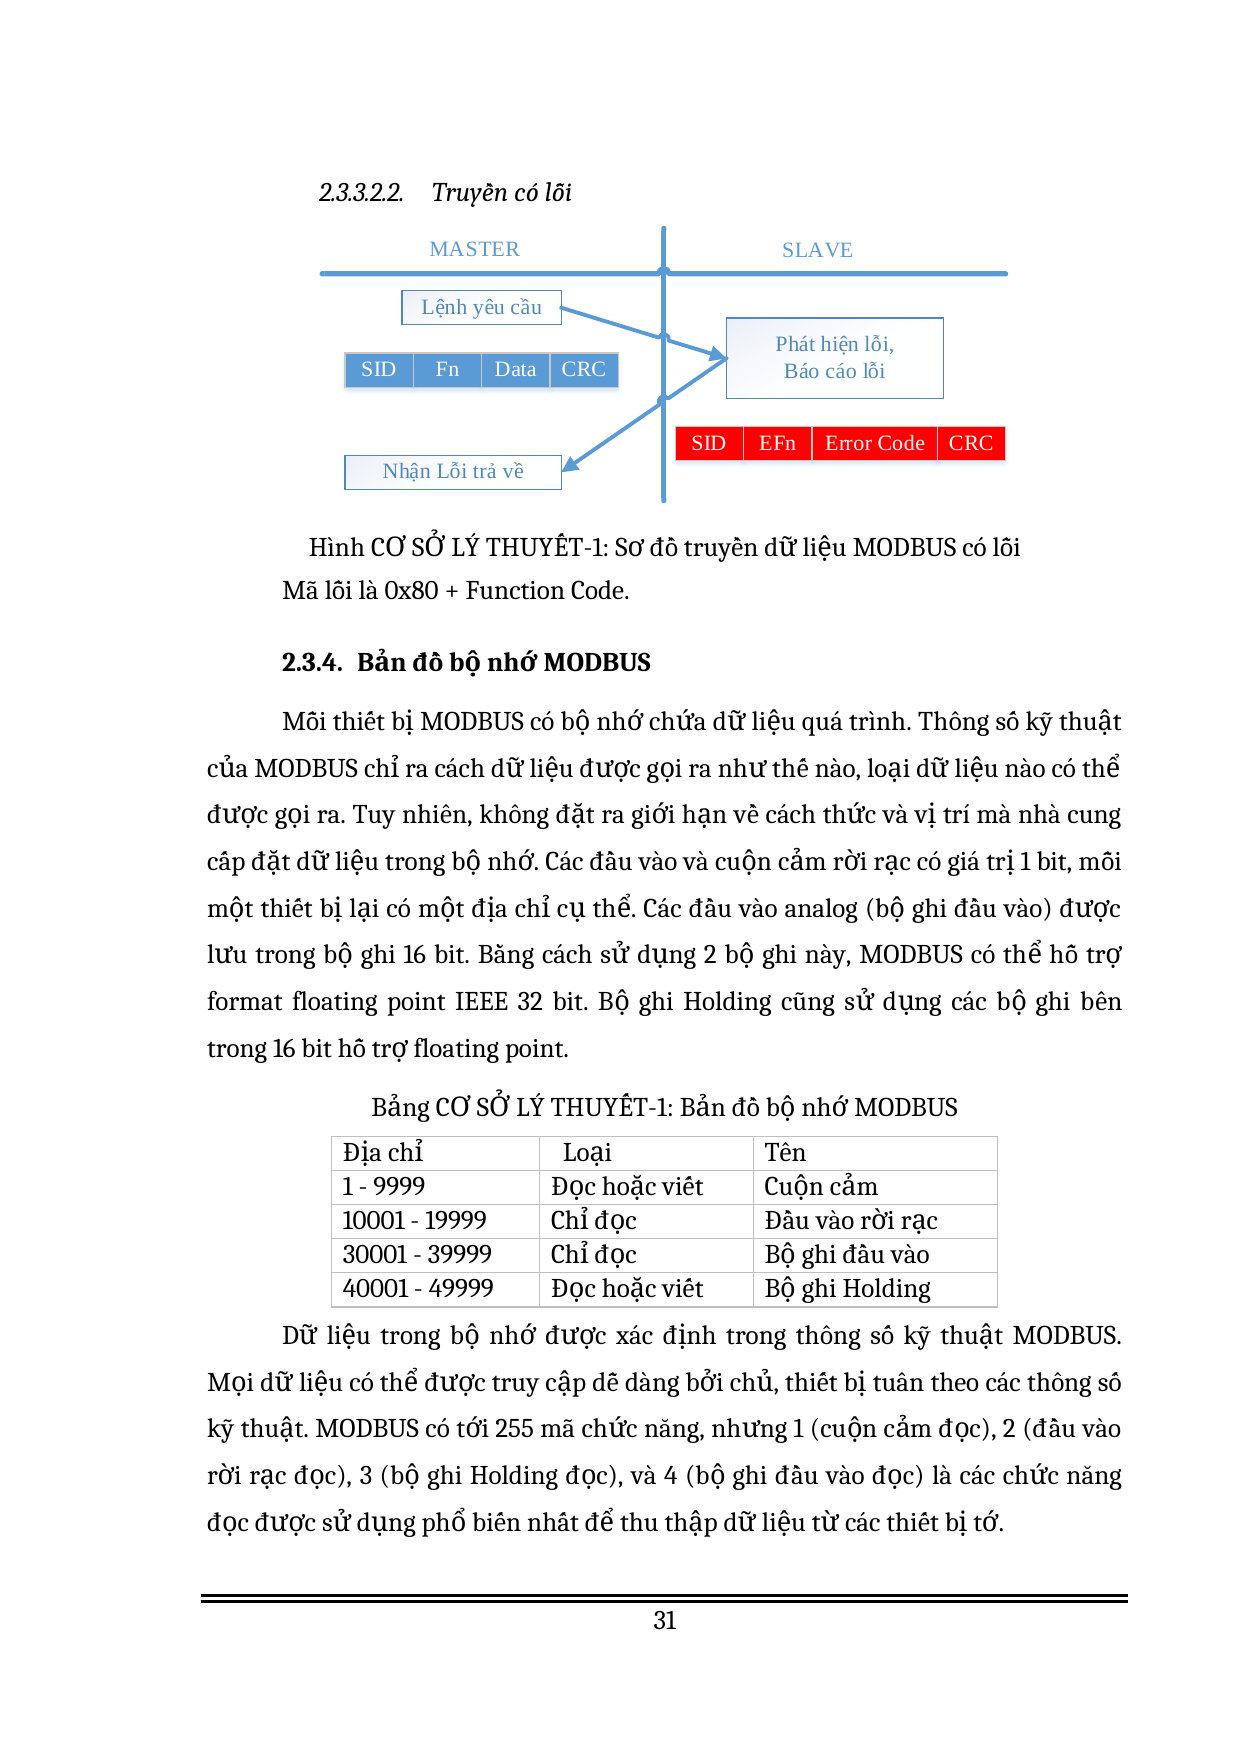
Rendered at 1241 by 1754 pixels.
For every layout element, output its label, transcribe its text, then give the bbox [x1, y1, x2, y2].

table_cell Bộ ghi Holding [754, 1273, 997, 1306]
subtitle Bản đồ bộ nhớ MODBUS [282, 647, 1122, 678]
text Hình CƠ SỞ LÝ THUYẾT-11: Sơ đồ truyền dữ liệu MODBUS có lỗi [207, 532, 1122, 563]
table_cell Chỉ đọc [540, 1205, 753, 1238]
table_header Loại [540, 1137, 753, 1170]
table_cell 30001 - 39999 [332, 1239, 539, 1272]
table_cell Đầu vào rời rạc [754, 1205, 997, 1238]
table_cell 40001 - 49999 [332, 1273, 539, 1306]
table_header Địa chỉ [332, 1137, 539, 1170]
table_cell Đọc hoặc viết [540, 1273, 753, 1306]
table_header Tên [754, 1137, 997, 1170]
table_cell Bộ ghi đầu vào [754, 1239, 997, 1272]
table_cell Đọc hoặc viết [540, 1171, 753, 1204]
table_cell Chỉ đọc [540, 1239, 753, 1272]
table_cell 1 - 9999 [332, 1171, 539, 1204]
table_cell Cuộn cảm [754, 1171, 997, 1204]
subtitle Truyền có lỗi [319, 177, 1122, 208]
text Dữ liệu trong bộ nhớ được xác định trong thông số kỹ thuật MODBUS. Mọi dữ liệu có thể được truy cập dễ dàng bởi chủ, thiết bị tuân theo các thông số kỹ thuật. MODBUS có tới 255 mã chức năng, nhưng 1 (cuộn cảm đọc), 2 (đầu vào rời rạc đọc), 3 (bộ ghi Holding đọc), và 4 (bộ ghi đầu vào đọc) là các chức năng đọc được sử dụng phổ biến nhất để thu thập dữ liệu từ các thiết bị tớ. [207, 1320, 1122, 1538]
text Mã lỗi là 0x80 + Function Code. [207, 575, 1122, 606]
table_cell 10001 - 19999 [332, 1205, 539, 1238]
text Mỗi thiết bị MODBUS có bộ nhớ chứa dữ liệu quá trình. Thông số kỹ thuật của MODBUS chỉ ra cách dữ liệu được gọi ra như thế nào, loại dữ liệu nào có thể được gọi ra. Tuy nhiên, không đặt ra giới hạn về cách thức và vị trí mà nhà cung cấp đặt dữ liệu trong bộ nhớ. Các đầu vào và cuộn cảm rời rạc có giá trị 1 bit, mỗi một thiết bị lại có một địa chỉ cụ thể. Các đầu vào analog (bộ ghi đầu vào) được lưu trong bộ ghi 16 bit. Bằng cách sử dụng 2 bộ ghi này, MODBUS có thể hỗ trợ format floating point IEEE 32 bit. Bộ ghi Holding cũng sử dụng các bộ ghi bên trong 16 bit hỗ trợ floating point. [207, 706, 1122, 1064]
text Bảng CƠ SỞ LÝ THUYẾT-4: Bản đồ bộ nhớ MODBUS [207, 1092, 1122, 1123]
